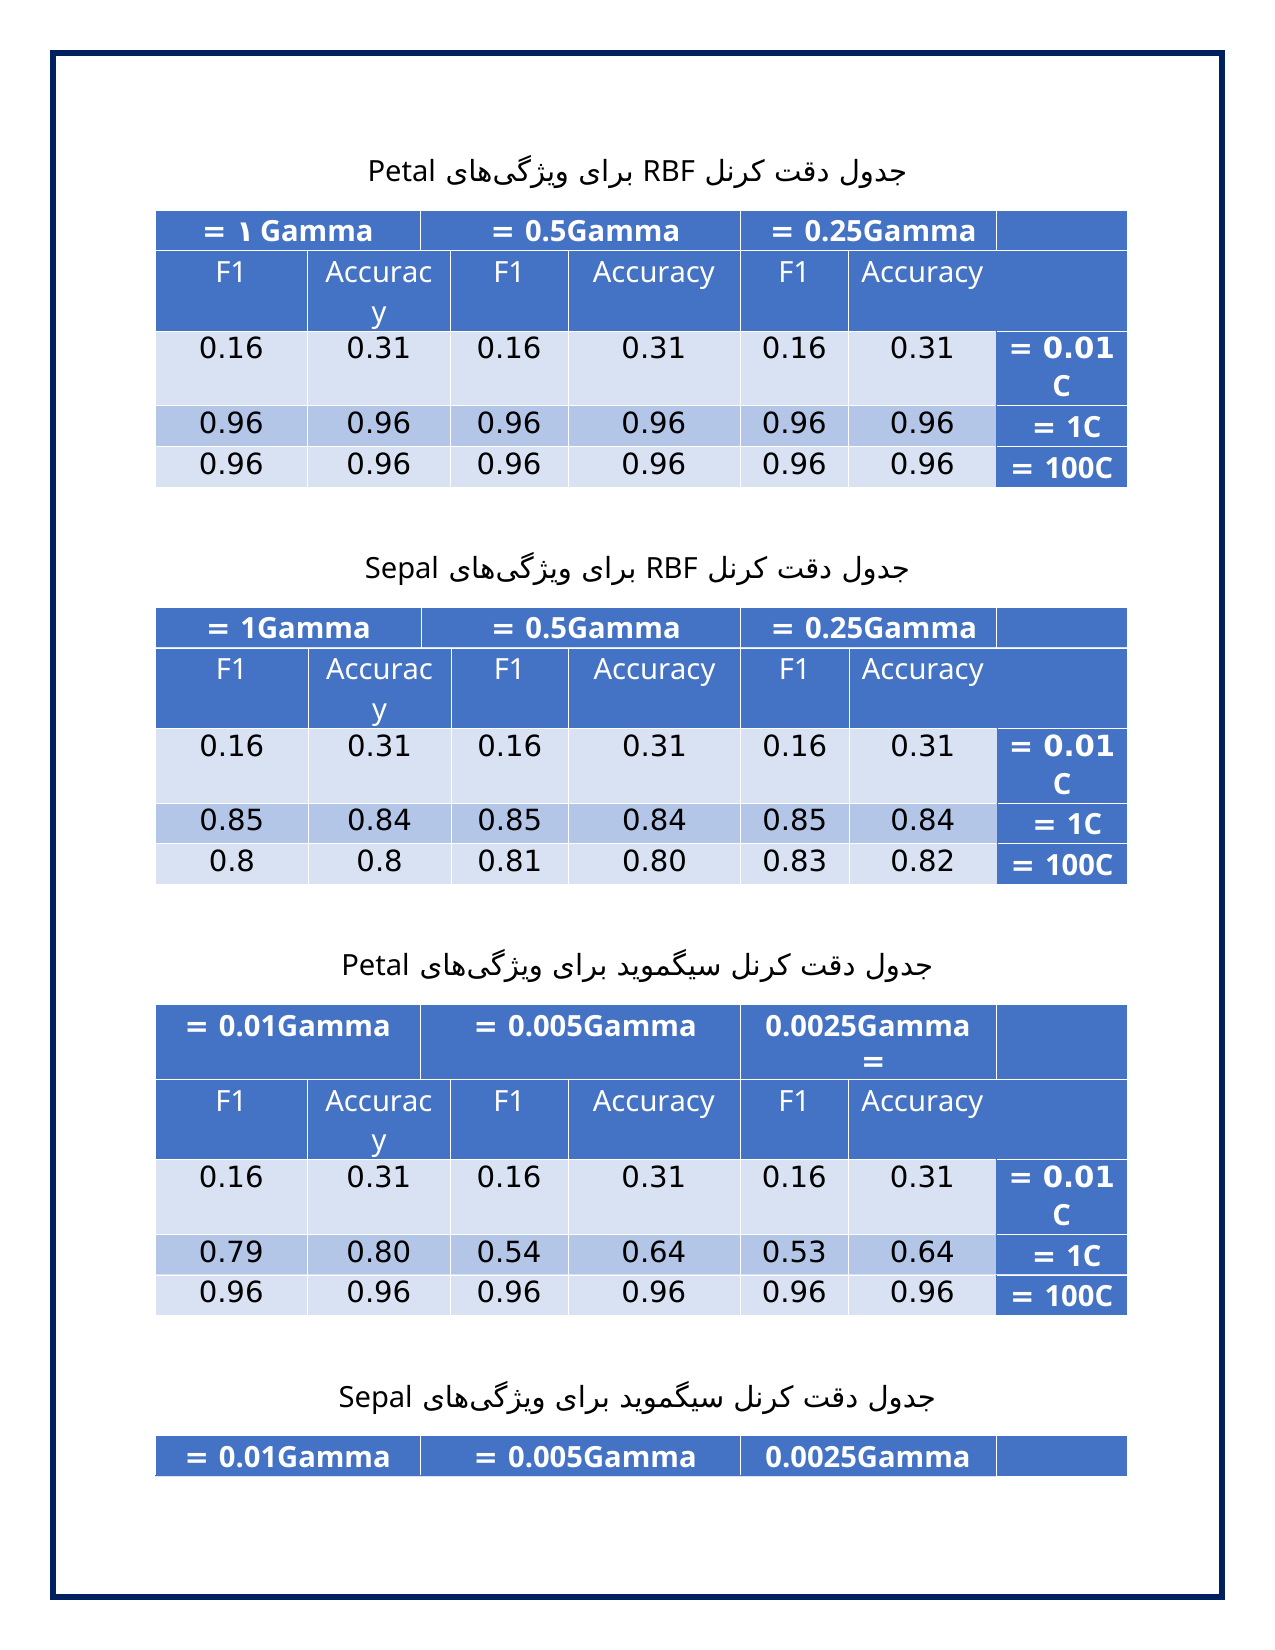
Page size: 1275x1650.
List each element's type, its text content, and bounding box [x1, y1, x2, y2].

table_cell Accuracy [849, 251, 996, 331]
table_cell 0.01 = C [997, 729, 1127, 803]
table_header [997, 1436, 1127, 1476]
table_cell 0.96 [741, 406, 848, 446]
table_cell 0.31 [569, 1160, 740, 1234]
table_cell 0.16 [451, 1160, 568, 1234]
table_cell F1 [451, 1080, 568, 1159]
table_cell 0.82 [850, 843, 997, 884]
table_cell 0.16 [452, 729, 568, 803]
table_cell 100C = [996, 446, 1127, 487]
table_cell 0.85 [741, 804, 849, 843]
table_cell 0.31 [308, 1160, 450, 1234]
table_cell [996, 1080, 1127, 1159]
table_cell 0.96 [156, 406, 307, 446]
table_cell 0.16 [741, 1160, 848, 1234]
table_cell 0.01 = C [996, 331, 1127, 405]
table_cell 0.16 [741, 729, 849, 803]
table_cell Accuracy [569, 649, 740, 728]
table_cell Accuracy [569, 1080, 740, 1159]
table_cell Accuracy [849, 1080, 996, 1159]
table_header 0.0025Gamma = [740, 1436, 996, 1476]
table_header [997, 211, 1127, 250]
table_header [997, 608, 1127, 647]
table_header 0.25Gamma = [741, 211, 996, 250]
table_header 0.0025Gamma = [741, 1005, 996, 1079]
table_cell 0.80 [308, 1235, 450, 1274]
table_cell 0.84 [569, 804, 740, 843]
text جدول دقت کرنل RBF برای ویژگی‌های Sepal [150, 547, 1125, 587]
table_cell F1 [451, 251, 568, 331]
table_cell 0.31 [849, 1159, 996, 1234]
table_cell F1 [156, 1080, 307, 1159]
table_cell 0.31 [309, 729, 451, 803]
table_cell 0.83 [741, 844, 849, 884]
table_header 0.01Gamma = [155, 1436, 420, 1476]
table_cell 0.31 [569, 332, 740, 405]
table_cell 0.96 [569, 447, 740, 487]
table_header ۱Gamma = [156, 211, 420, 250]
table_cell 0.31 [850, 728, 997, 803]
table_cell 0.96 [156, 447, 307, 487]
table_cell 0.16 [156, 332, 307, 405]
table_cell 0.64 [569, 1235, 740, 1274]
table_cell 0.96 [569, 1276, 740, 1315]
table_cell F1 [156, 251, 307, 331]
table_cell 0.96 [849, 405, 996, 446]
table_cell 0.16 [741, 332, 848, 405]
table_cell Accuracy [308, 1080, 450, 1159]
table_cell 0.31 [308, 332, 450, 405]
table_header 0.25Gamma = [741, 608, 996, 647]
table_cell 0.84 [850, 803, 997, 843]
table_cell [996, 251, 1127, 331]
table_cell Accuracy [850, 649, 997, 728]
table_cell 0.96 [569, 406, 740, 446]
table_cell 0.96 [849, 1275, 996, 1315]
table_cell 0.31 [849, 331, 996, 405]
table_cell 0.96 [308, 406, 450, 446]
table_cell 1C = [996, 405, 1127, 446]
text جدول دقت کرنل RBF برای ویژگی‌های Petal [150, 150, 1125, 190]
table_cell 0.16 [156, 729, 308, 803]
table_cell 0.8 [309, 844, 451, 884]
table_cell 0.81 [452, 844, 568, 884]
table_cell 0.85 [452, 804, 568, 843]
table_cell 0.96 [308, 1276, 450, 1315]
table_cell 0.96 [849, 446, 996, 487]
table_header 0.5Gamma = [422, 608, 740, 647]
table_cell 0.96 [156, 1276, 307, 1315]
table_cell 0.01 = C [996, 1159, 1127, 1234]
table_cell Accuracy [569, 251, 740, 331]
table_cell 0.31 [569, 729, 740, 803]
table_cell 0.79 [156, 1235, 307, 1274]
table_cell 0.96 [741, 1276, 848, 1315]
table_cell 100C = [997, 844, 1127, 884]
table_header 0.005Gamma = [421, 1005, 740, 1079]
table_header 0.005Gamma = [420, 1436, 740, 1476]
table_cell 0.96 [451, 1276, 568, 1315]
table_cell Accuracy [308, 251, 450, 331]
table_cell F1 [452, 649, 568, 728]
table_header [997, 1005, 1127, 1079]
table_cell 1C = [996, 1234, 1127, 1274]
table_header 0.5Gamma = [421, 211, 740, 250]
table_cell 0.85 [156, 804, 308, 843]
table_cell 0.96 [451, 406, 568, 446]
table_cell 0.8 [156, 844, 308, 884]
table_cell 0.54 [451, 1235, 568, 1274]
table_cell F1 [741, 1080, 848, 1159]
table_cell 0.96 [451, 447, 568, 487]
table_cell 0.53 [741, 1235, 848, 1274]
table_cell 1C = [997, 804, 1127, 843]
table_cell F1 [741, 251, 848, 331]
table_cell 0.84 [309, 804, 451, 843]
table_cell Accuracy [309, 649, 451, 728]
table_header 1Gamma = [156, 608, 421, 647]
text جدول دقت کرنل سیگموید برای ویژگی‌های Sepal [150, 1376, 1125, 1416]
table_cell 0.96 [308, 447, 450, 487]
table_cell F1 [741, 649, 849, 728]
table_cell [997, 649, 1127, 728]
table_cell 0.16 [451, 332, 568, 405]
table_cell 100C = [996, 1275, 1127, 1315]
table_cell 0.96 [741, 447, 848, 487]
text جدول دقت کرنل سیگموید برای ویژگی‌های Petal [150, 944, 1125, 984]
table_cell 0.64 [849, 1234, 996, 1274]
table_cell 0.16 [156, 1160, 307, 1234]
table_cell F1 [156, 649, 308, 728]
table_header 0.01Gamma = [156, 1005, 420, 1079]
table_cell 0.80 [569, 844, 740, 884]
